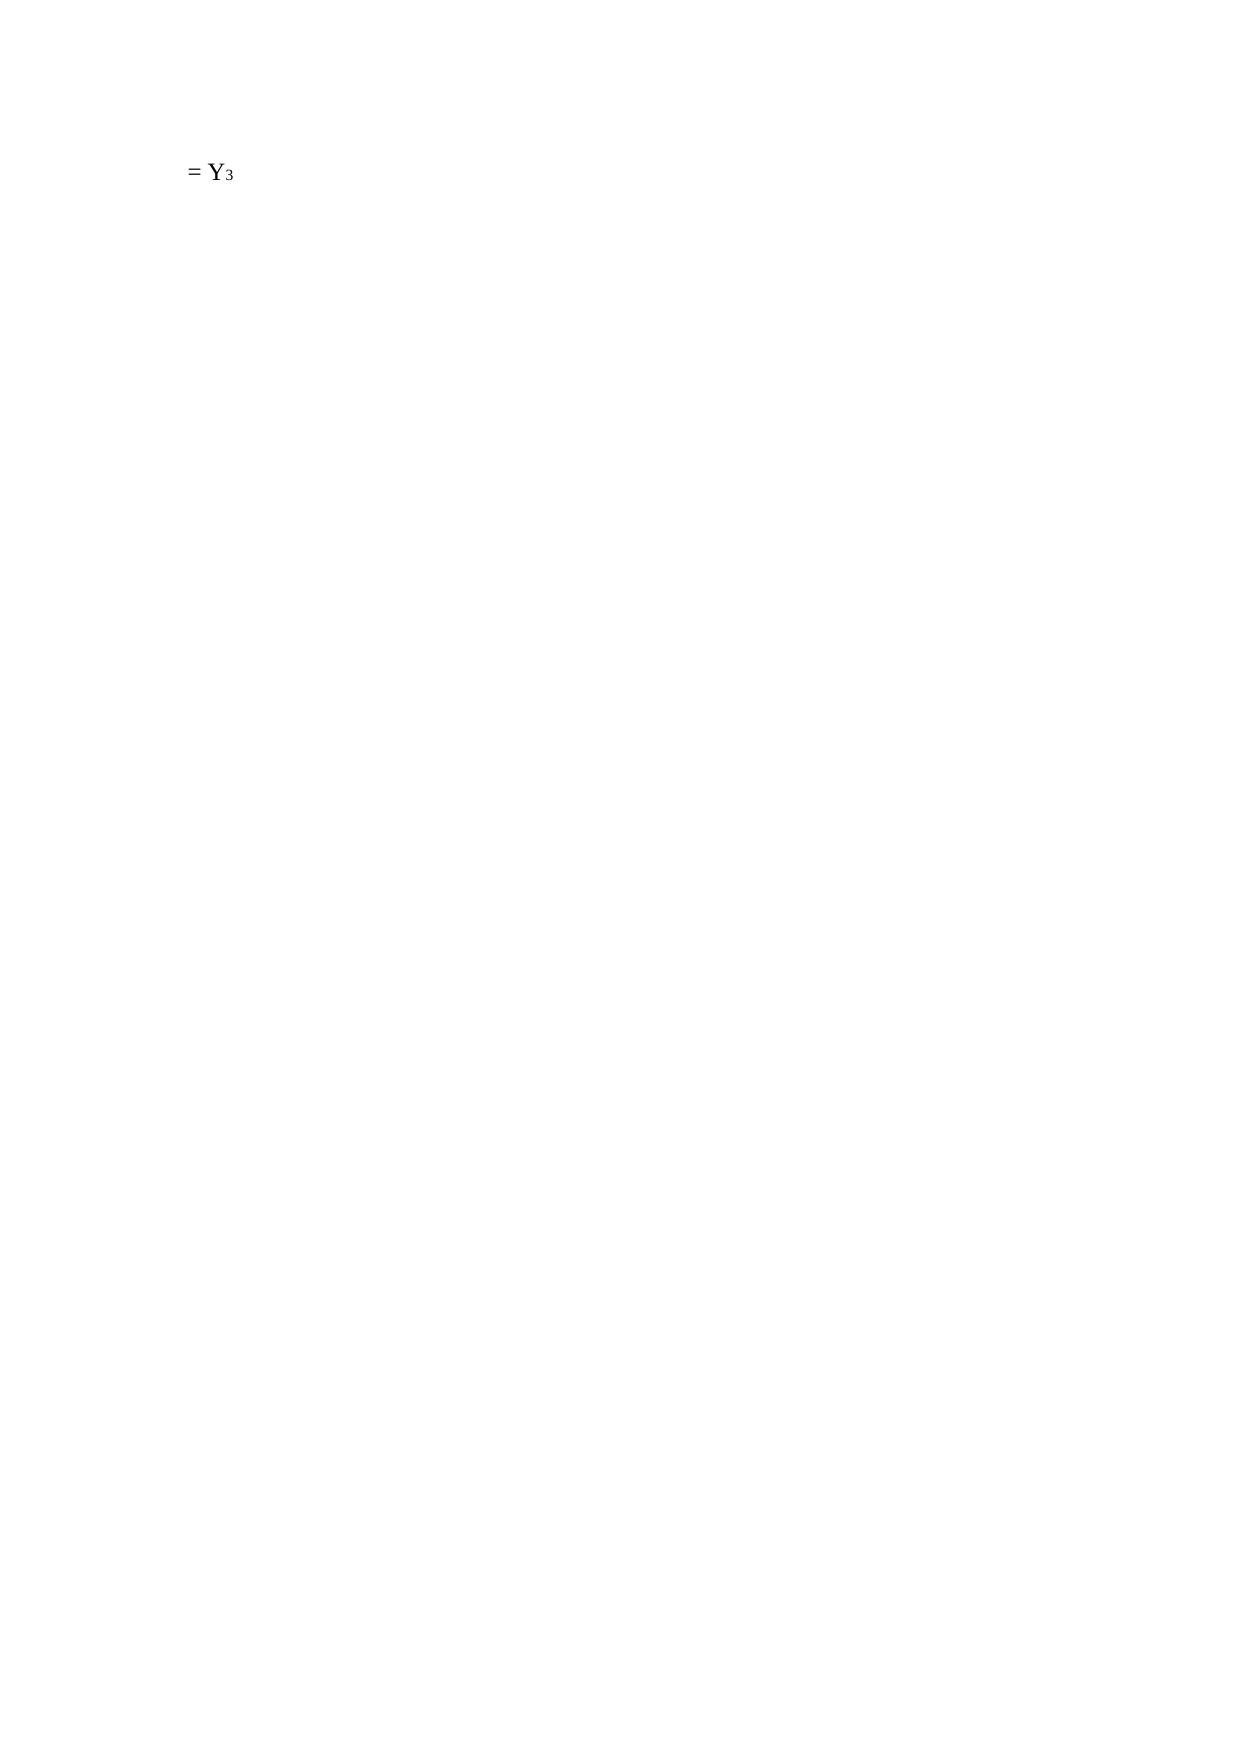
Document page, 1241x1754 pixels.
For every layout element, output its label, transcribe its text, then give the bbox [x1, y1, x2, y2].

text = Y3 [187, 158, 1084, 186]
